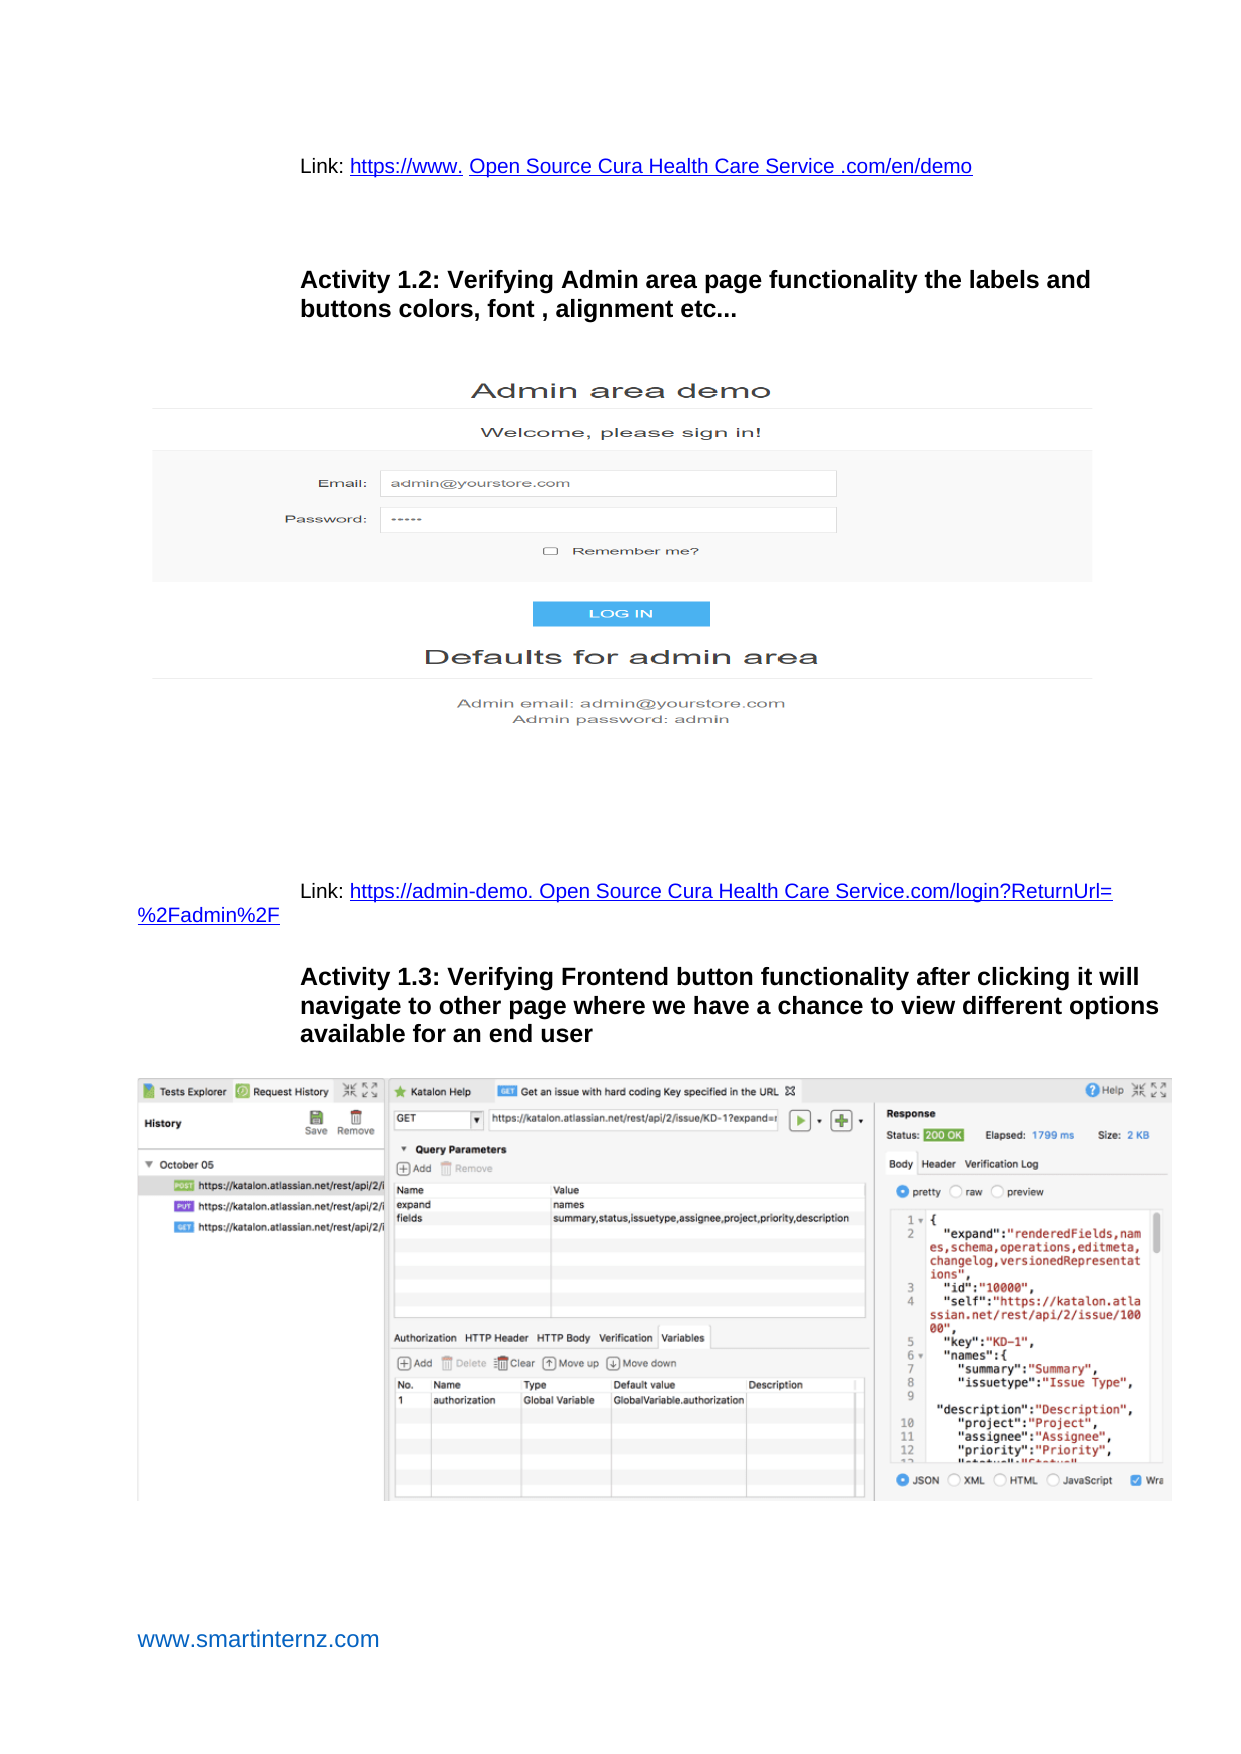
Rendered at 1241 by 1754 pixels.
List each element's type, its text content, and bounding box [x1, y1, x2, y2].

picture [137, 1078, 1171, 1501]
picture [152, 378, 1093, 832]
text Link: https://admin-demo. Open Source Cura Health Care Service.com/login?ReturnUrl=%2Fadmin%2F [137, 879, 1173, 927]
text Link: https://www. Open Source Cura Health Care Service .com/en/demo [300, 154, 1173, 178]
subtitle Activity 1.2: Verifying Admin area page functionality the labels and buttons colors, font , alignment etc... [300, 265, 1173, 323]
subtitle Activity 1.3: Verifying Frontend button functionality after clicking it will navigate to other page where we have a chance to view different options available for an end user [300, 962, 1173, 1048]
